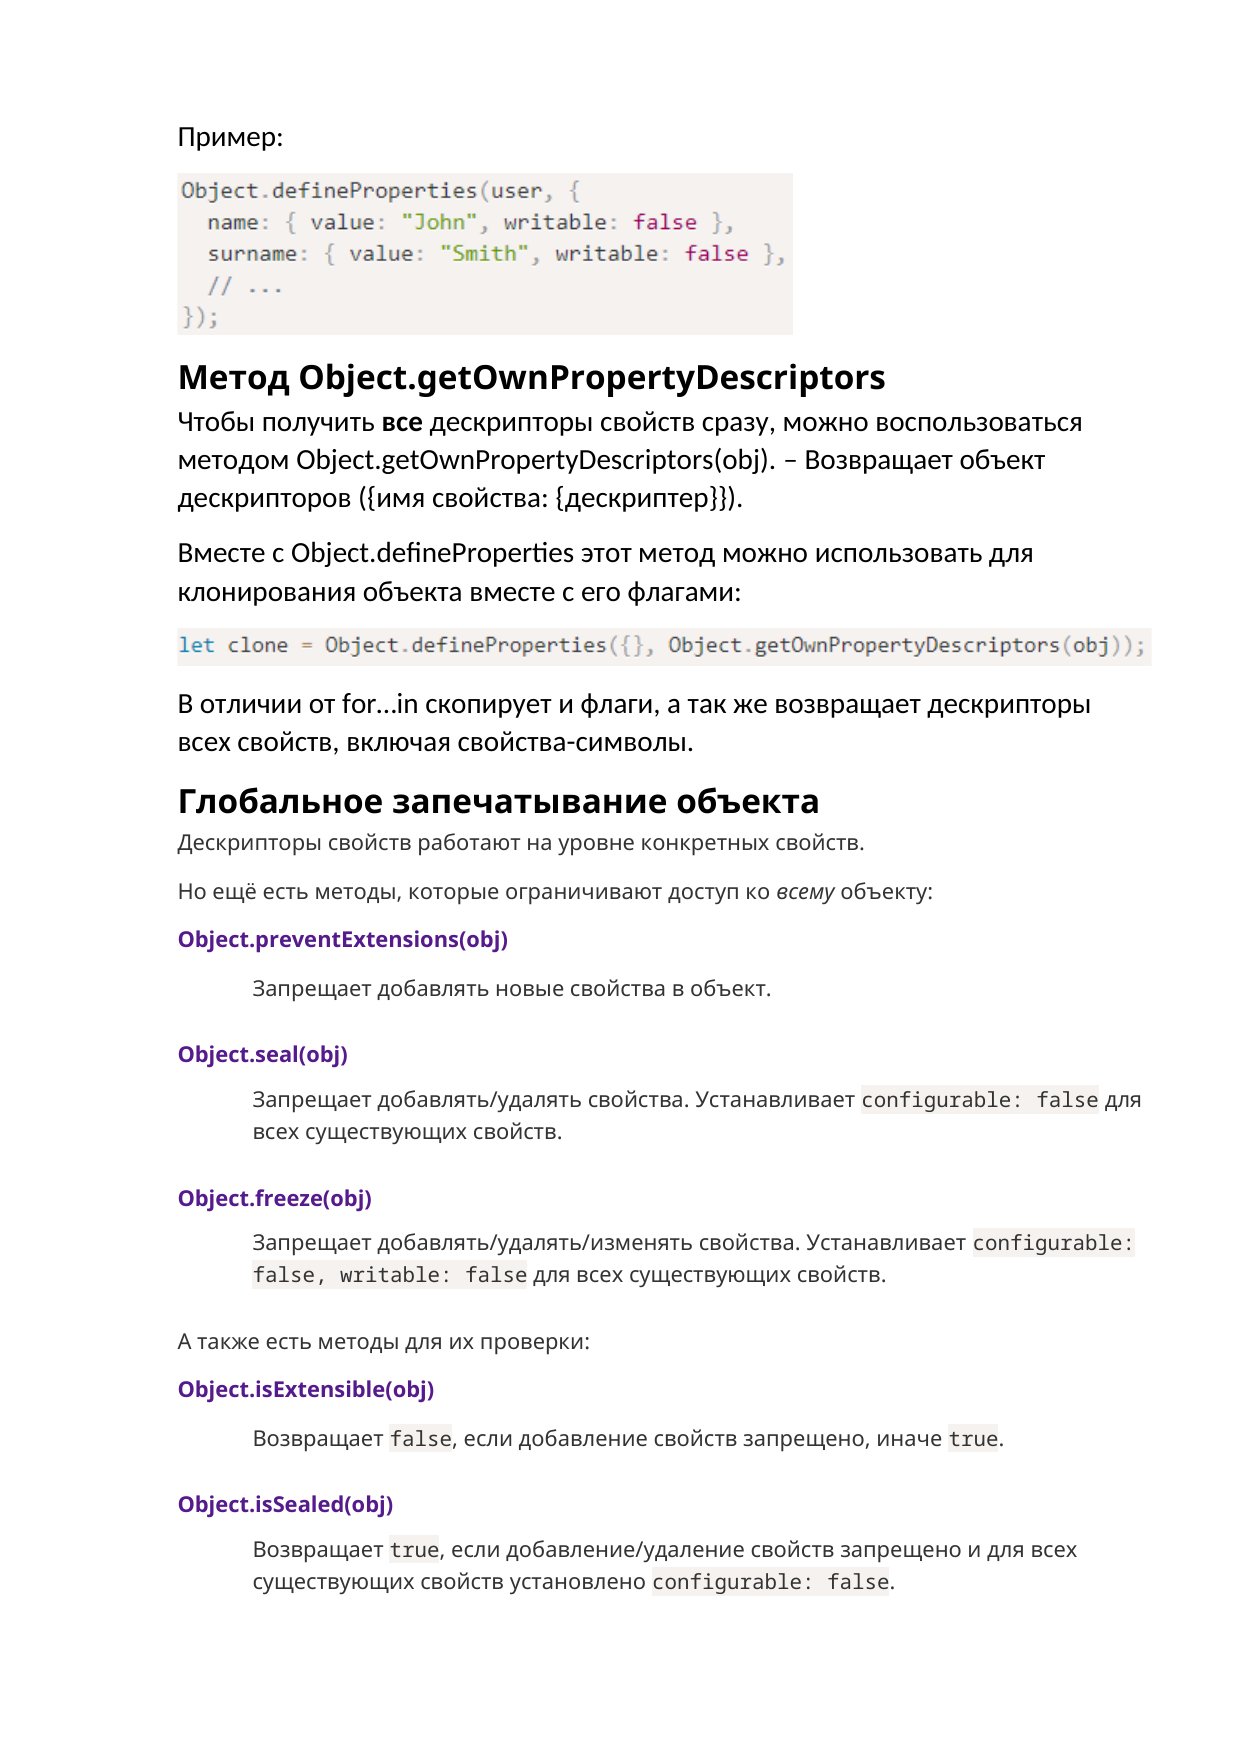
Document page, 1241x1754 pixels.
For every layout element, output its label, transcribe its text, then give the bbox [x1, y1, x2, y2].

text Object.isExtensible(obj) [177, 1374, 1152, 1404]
text Дескрипторы свойств работают на уровне конкретных свойств. [177, 827, 1152, 857]
text Вместе с Object.defineProperties этот метод можно использовать для клонирования объекта вместе с его флагами: [177, 534, 1152, 609]
text Запрещает добавлять/удалять свойства. Устанавливает configurable: false для всех существующих свойств. [252, 1084, 1152, 1146]
text Object.freeze(obj) [177, 1183, 1152, 1212]
picture [177, 628, 1152, 666]
picture [177, 173, 793, 335]
text Возвращает true, если добавление/удаление свойств запрещено и для всех существующих свойств установлено configurable: false. [252, 1534, 1152, 1596]
text Object.seal(obj) [177, 1039, 1152, 1069]
text В отличии от for…in скопирует и флаги, а так же возвращает дескрипторы всех свойств, включая свойства-символы. [177, 685, 1152, 759]
subtitle Глобальное запечатывание объекта [177, 778, 1152, 824]
text А также есть методы для их проверки: [177, 1326, 1152, 1355]
text Запрещает добавлять/удалять/изменять свойства. Устанавливает configurable: false, writable: false для всех существующих свойств. [252, 1227, 1152, 1289]
subtitle Метод Object.getOwnPropertyDescriptors [177, 354, 1152, 399]
text Возвращает false, если добавление свойств запрещено, иначе true. [252, 1423, 1152, 1453]
text Запрещает добавлять новые свойства в объект. [252, 973, 1152, 1003]
text Object.preventExtensions(obj) [177, 924, 1152, 954]
text Object.isSealed(obj) [177, 1489, 1152, 1519]
text Пример: [177, 118, 1152, 154]
text Но ещё есть методы, которые ограничивают доступ ко всему объекту: [177, 876, 1152, 906]
text Чтобы получить все дескрипторы свойств сразу, можно воспользоваться методом Object.getOwnPropertyDescriptors(obj). – Возвращает объект дескрипторов ({имя свойства: {дескриптер}}). [177, 403, 1152, 515]
